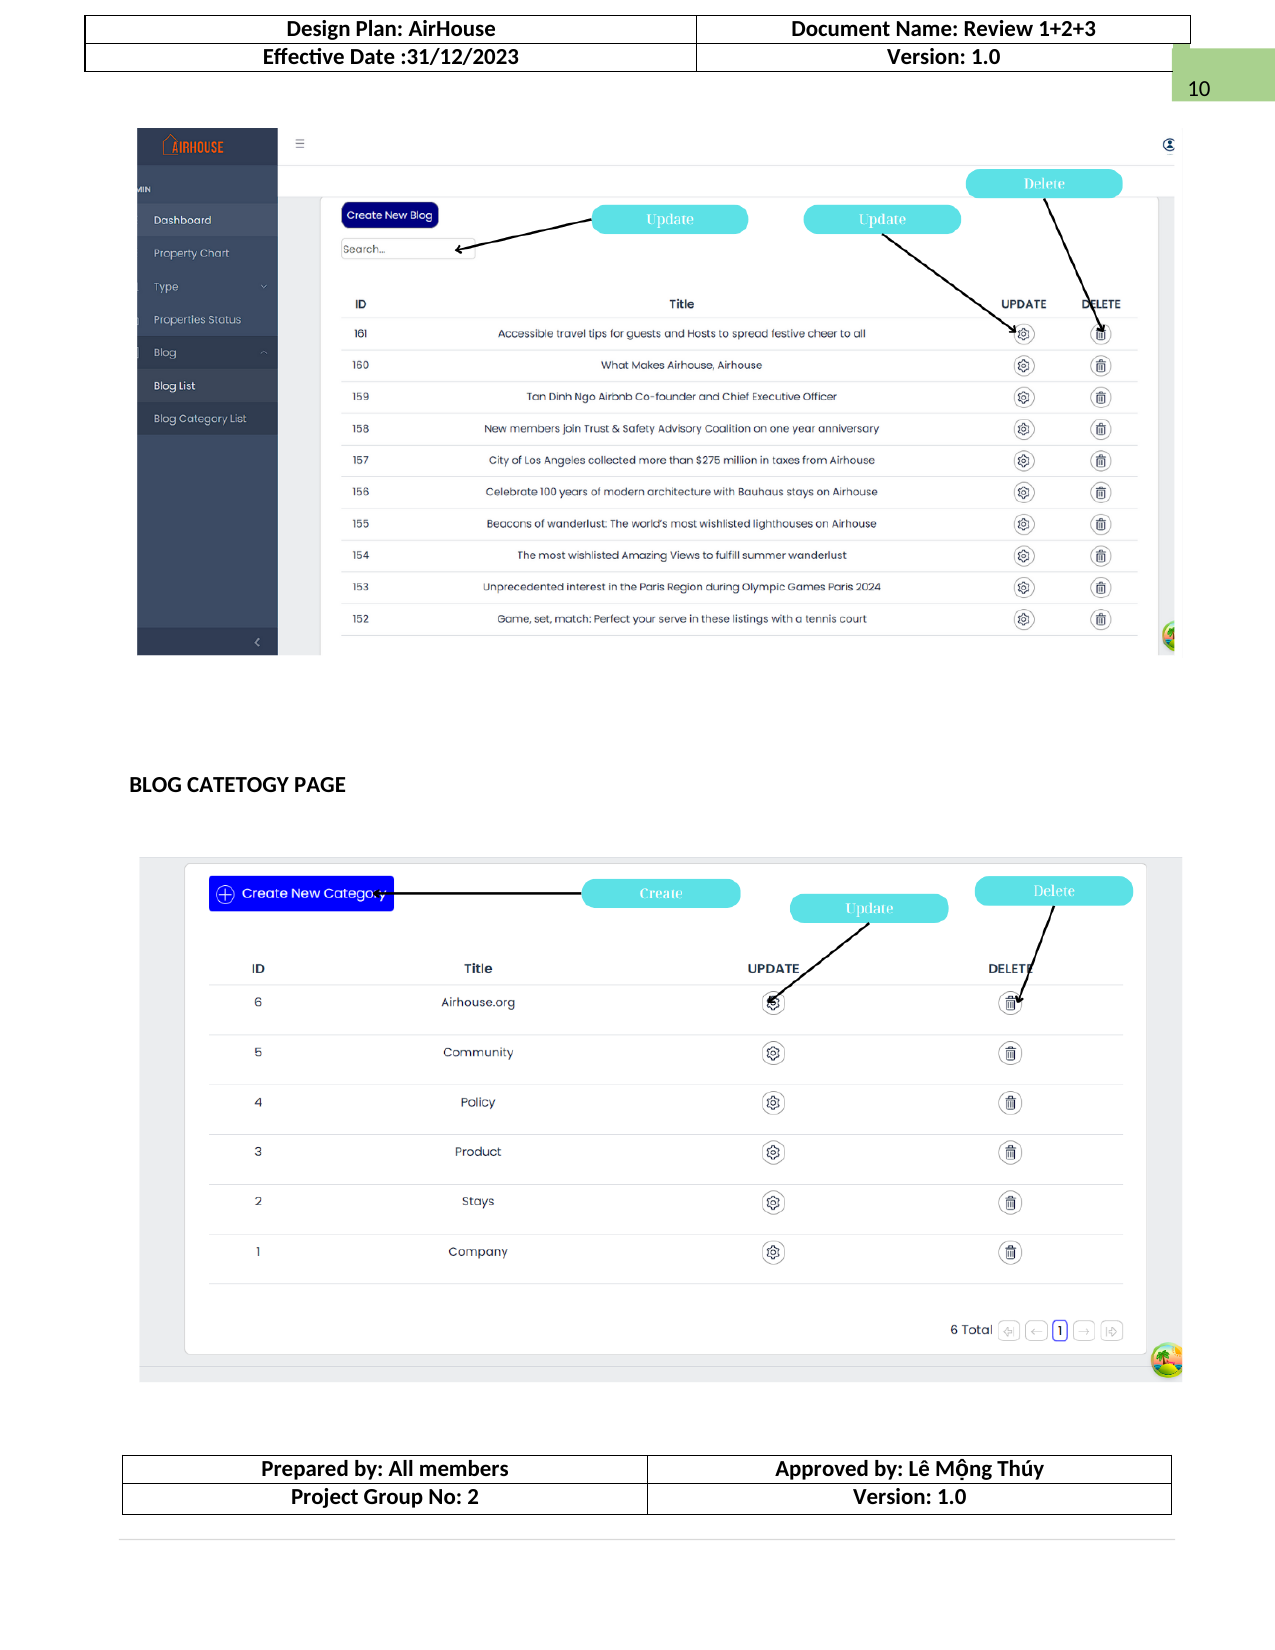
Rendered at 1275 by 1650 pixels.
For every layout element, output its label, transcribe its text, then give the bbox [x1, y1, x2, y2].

text BLOG CATETOGY PAGE [54, 770, 1264, 798]
picture [136, 853, 1183, 1384]
picture [136, 128, 1183, 658]
